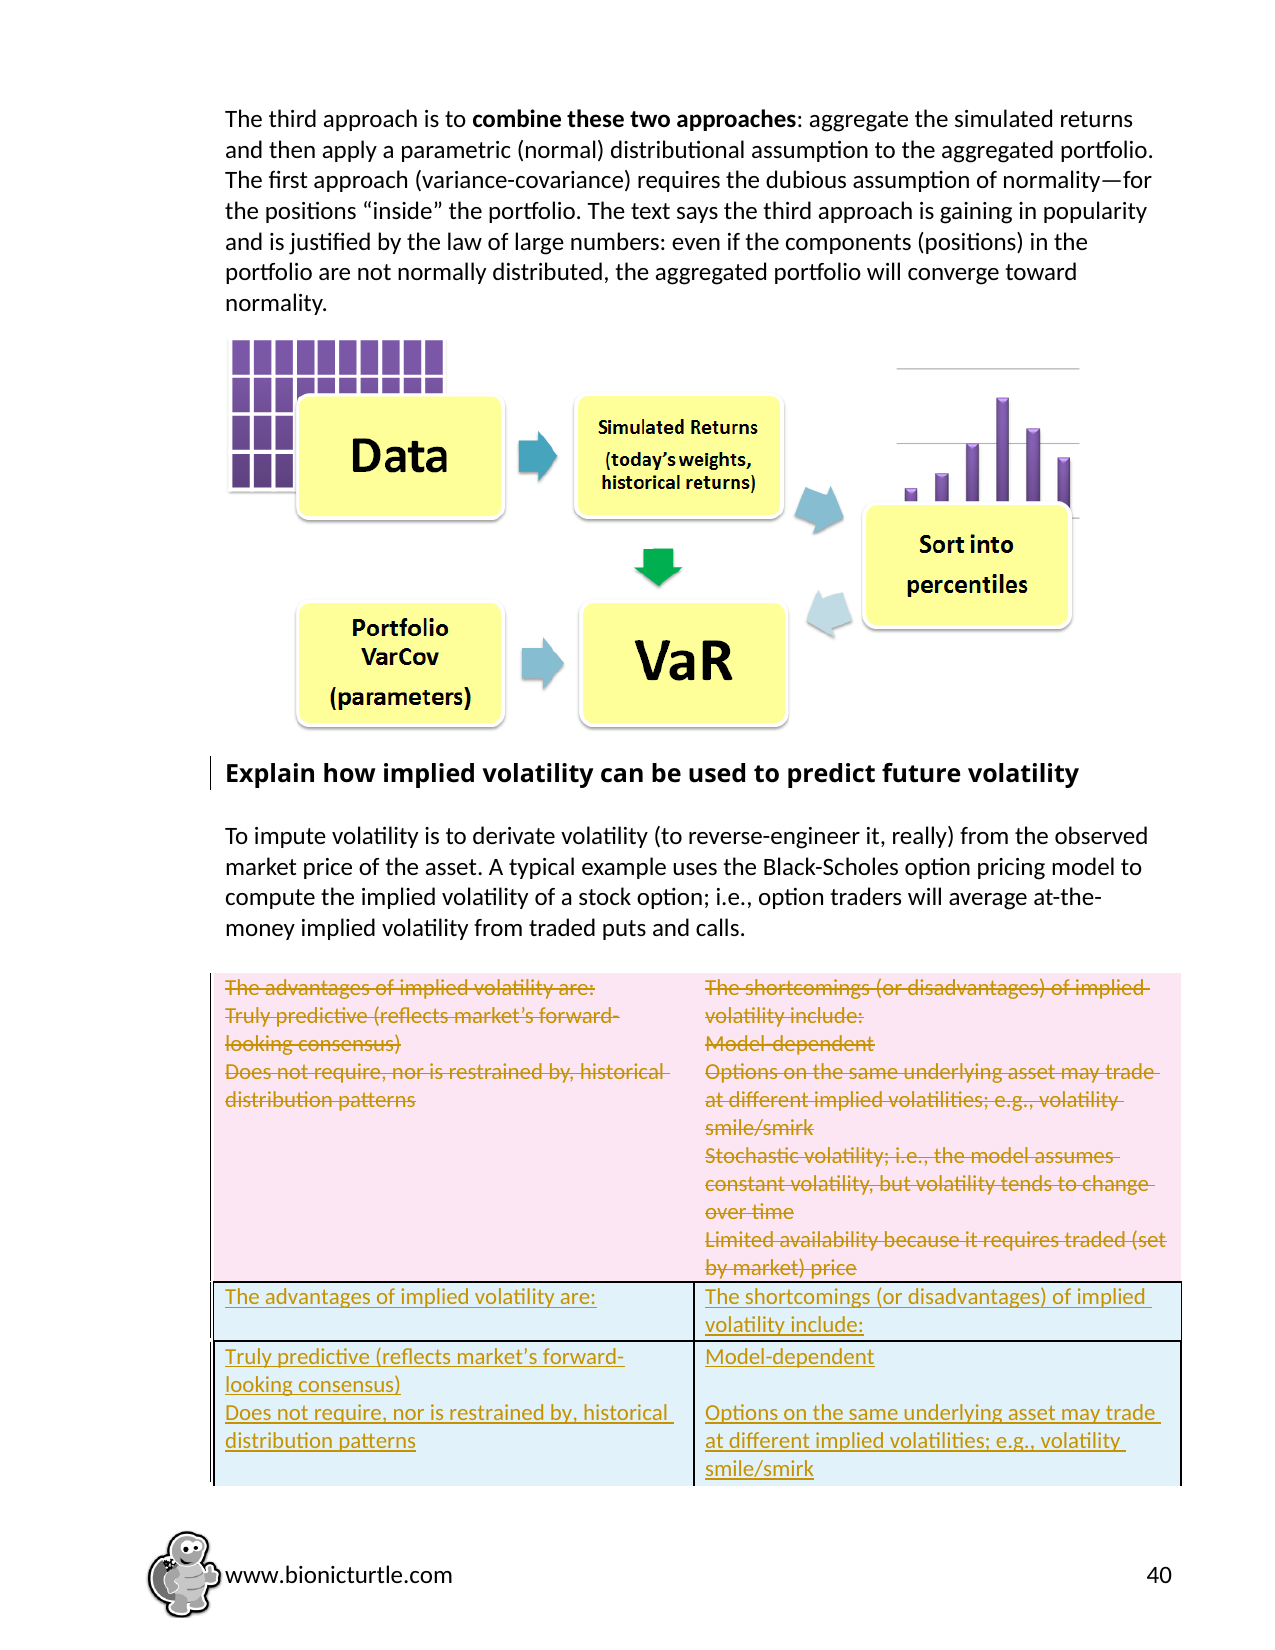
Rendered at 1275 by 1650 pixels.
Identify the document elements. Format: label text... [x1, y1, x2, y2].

subtitle Explain how implied volatility can be used to predict future volatility [225, 756, 1172, 790]
text The first approach (variance-covariance) requires the dubious assumption of normality—for the positions “inside” the portfolio. The text says the third approach is gaining in popularity and is justified by the law of large numbers: even if the components (positions) in the portfolio are not normally distributed, the aggregated portfolio will converge toward normality. [225, 164, 1172, 317]
text The third approach is to combine these two approaches: aggregate the simulated returns and then apply a parametric (normal) distributional assumption to the aggregated portfolio. [225, 103, 1172, 164]
text To impute volatility is to derivate volatility (to reverse-engineer it, really) from the observed market price of the asset. A typical example uses the Black-Scholes option pricing model to compute the implied volatility of a stock option; i.e., option traders will average at-the-money implied volatility from traded puts and calls. [225, 821, 1172, 943]
picture [225, 338, 1080, 732]
